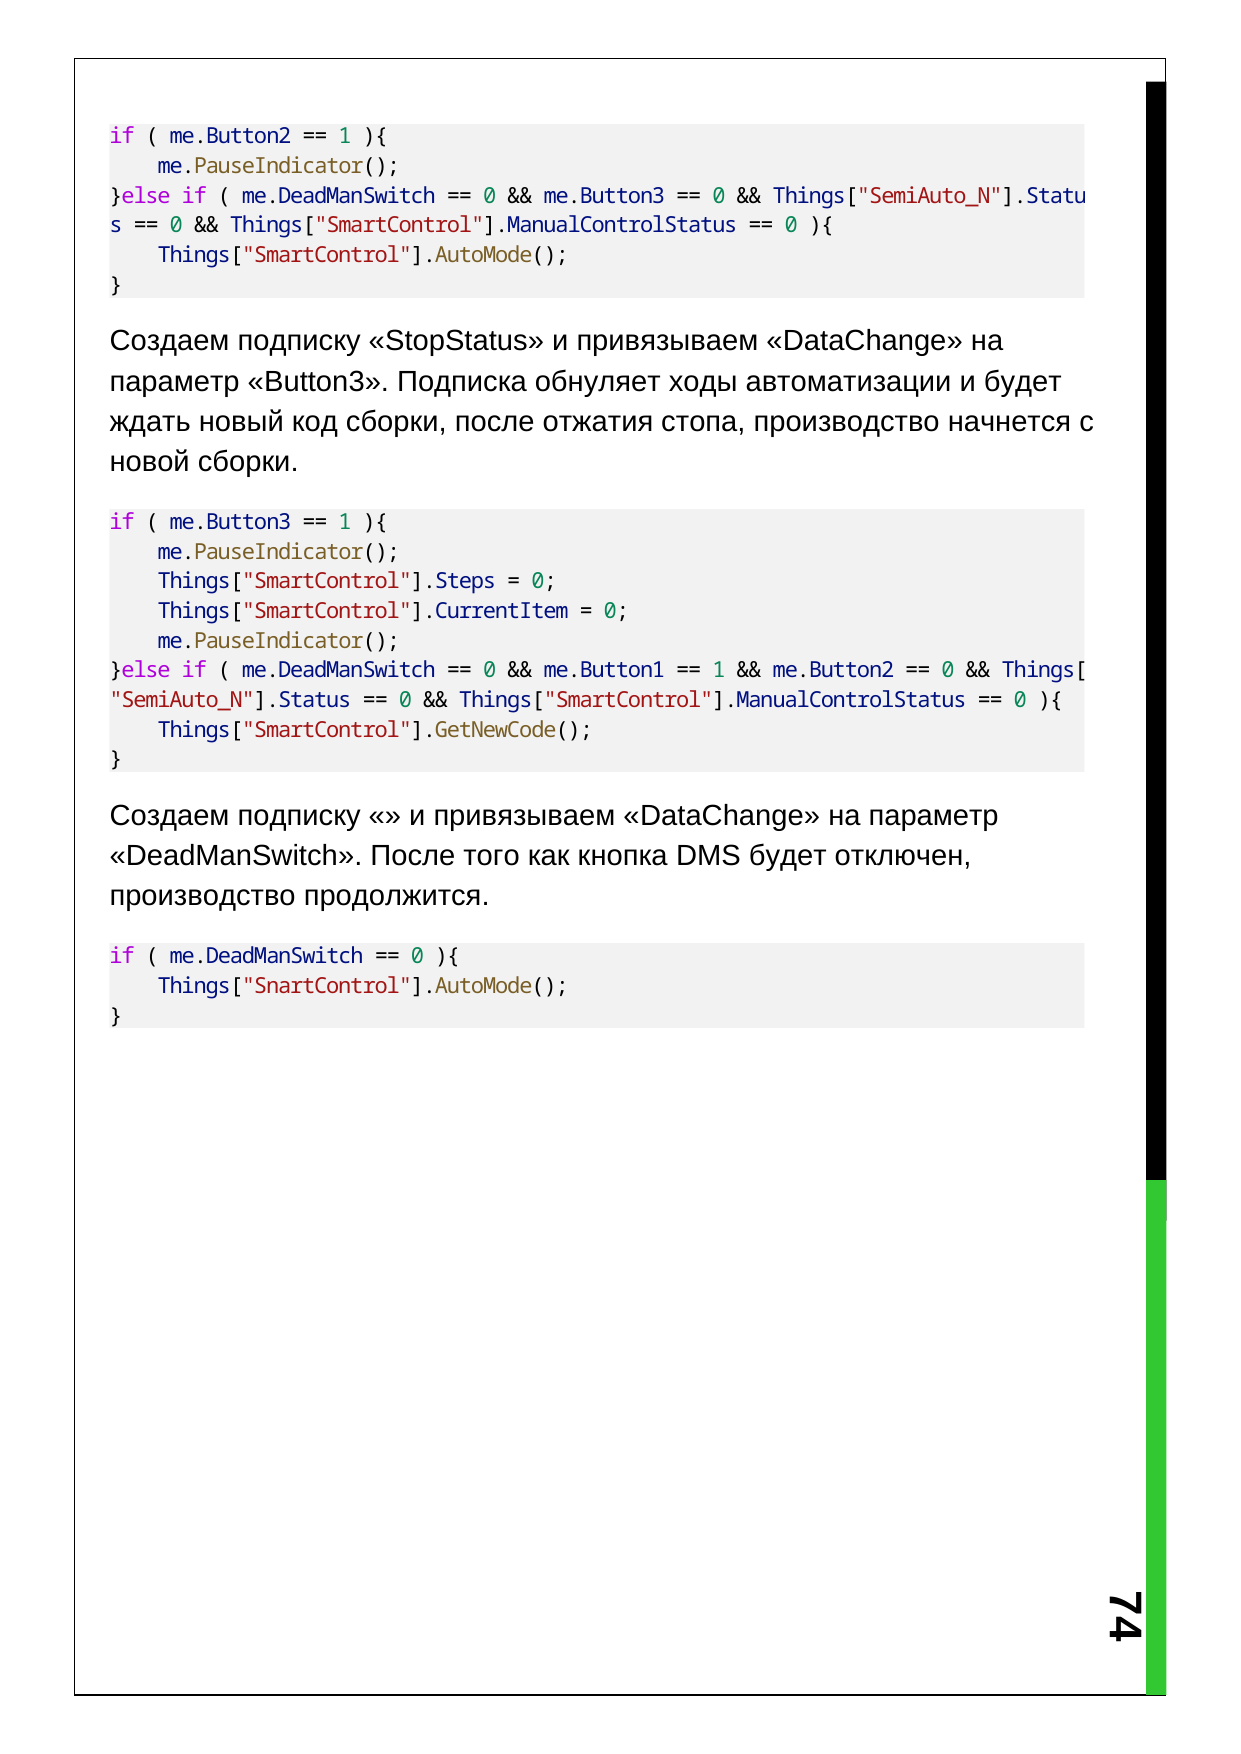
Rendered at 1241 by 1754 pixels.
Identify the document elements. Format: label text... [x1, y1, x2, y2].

text Создаем подписку «StopStatus» и привязываем «DataChange» на параметр «Button3». Подписка обнуляет ходы автоматизации и будет ждать новый код сборки, после отжатия стопа, производство начнется с новой сборки. [109, 323, 1131, 478]
text Создаем подписку «» и привязываем «DataChange» на параметр «DeadManSwitch». После того как кнопка DMS будет отключен, производство продолжится. [109, 798, 1131, 912]
